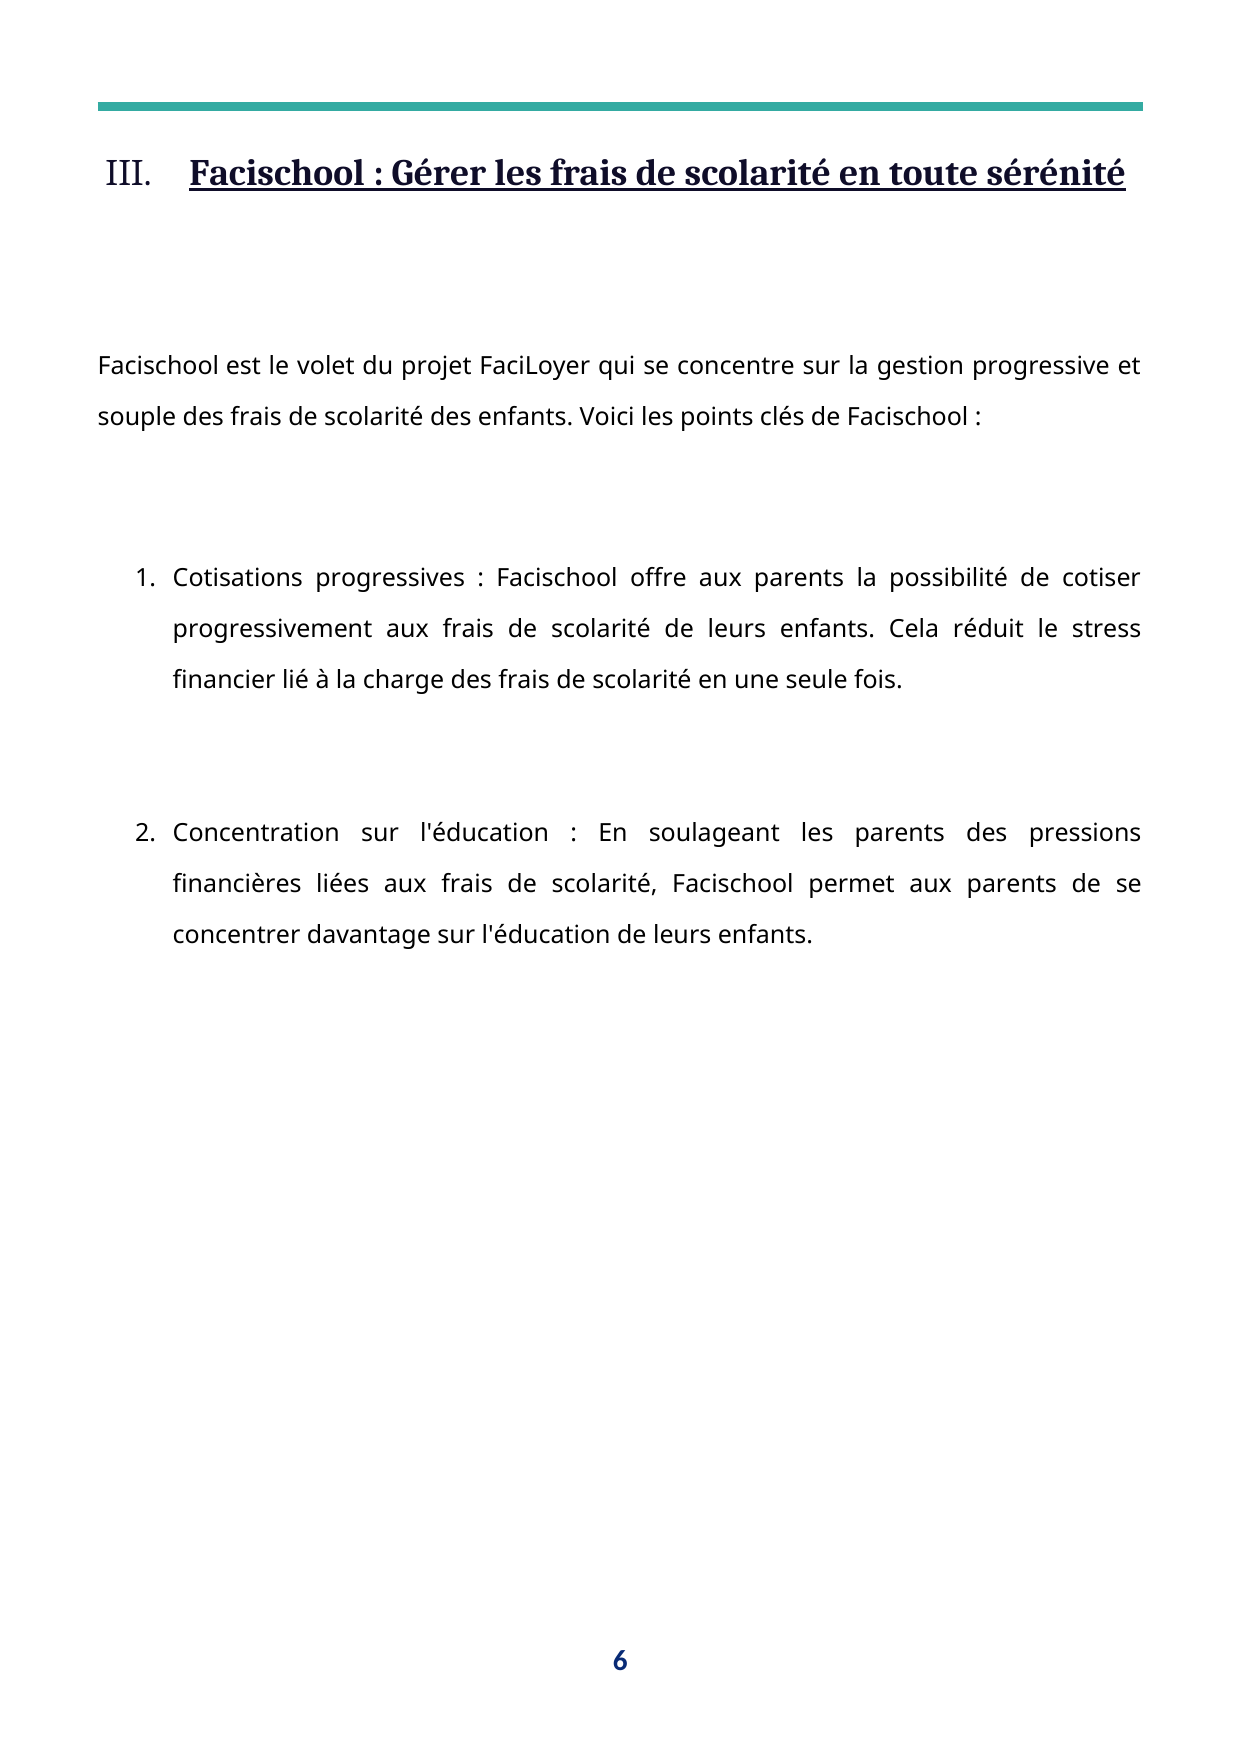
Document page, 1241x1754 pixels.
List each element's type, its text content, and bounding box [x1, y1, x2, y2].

list Facischool : Gérer les frais de scolarité en toute sérénité [135, 152, 1143, 195]
list Cotisations progressives : Facischool offre aux parents la possibilité de cotiser progressivement aux frais de scolarité de leurs enfants. Cela réduit le stress financier lié à la charge des frais de scolarité en une seule fois. [135, 559, 1143, 695]
list Concentration sur l'éducation : En soulageant les parents des pressions financières liées aux frais de scolarité, Facischool permet aux parents de se concentrer davantage sur l'éducation de leurs enfants. [135, 814, 1143, 951]
text Facischool est le volet du projet FaciLoyer qui se concentre sur la gestion progressive et souple des frais de scolarité des enfants. Voici les points clés de Facischool : [97, 348, 1143, 433]
